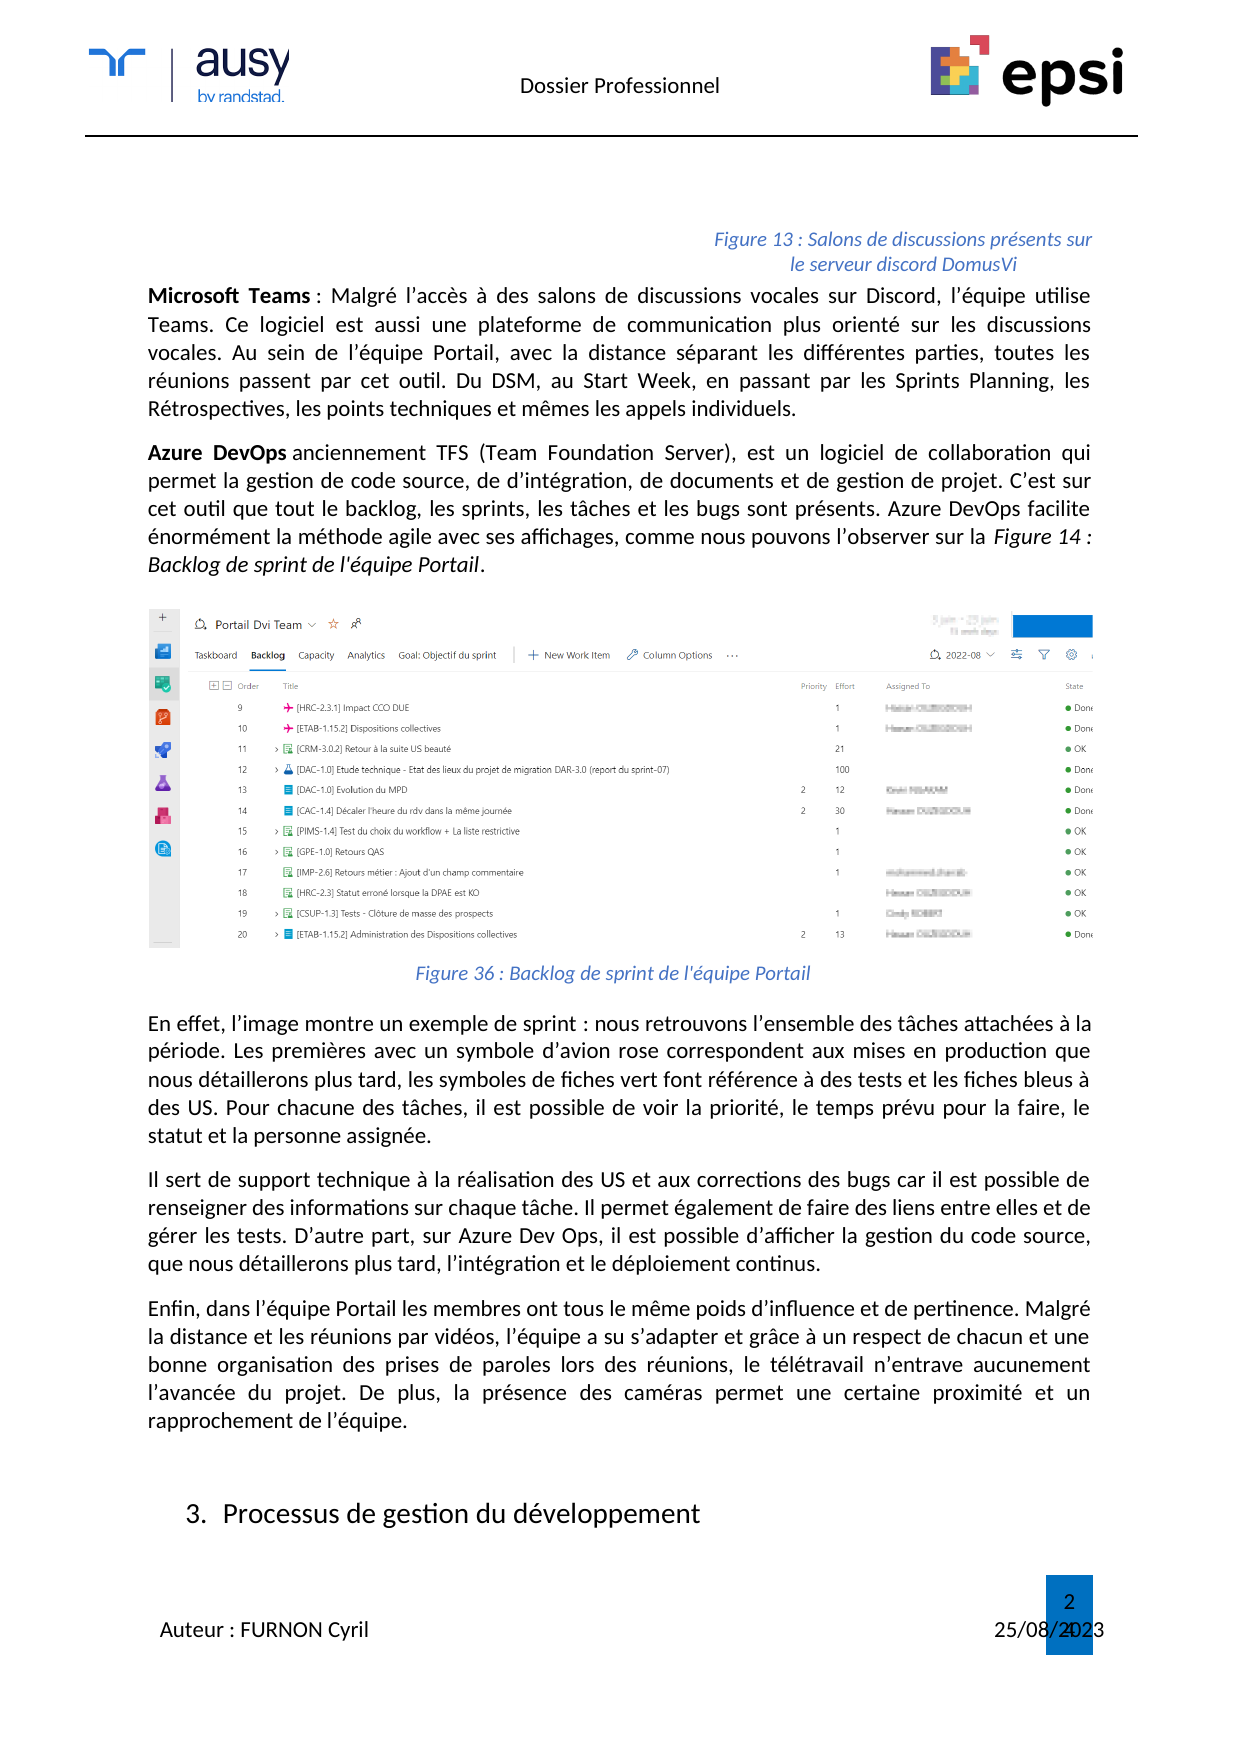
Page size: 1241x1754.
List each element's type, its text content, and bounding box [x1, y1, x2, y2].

picture [149, 609, 1093, 948]
text Microsoft Teams : Malgré l’accès à des salons de discussions vocales sur Discord, l’équipe utilise Teams. Ce logiciel est aussi une plateforme de communication plus orienté sur les discussions vocales. Au sein de l’équipe Portail, avec la distance séparant les différentes parties, toutes les réunions passent par cet outil. Du DSM, au Start Week, en passant par les Sprints Planning, les Rétrospectives, les points techniques et mêmes les appels individuels. [148, 282, 1093, 422]
text En effet, l’image montre un exemple de sprint : nous retrouvons l’ensemble des tâches attachées à la période. Les premières avec un symbole d’avion rose correspondent aux mises en production que nous détaillerons plus tard, les symboles de fiches vert font référence à des tests et les fiches bleus à des US. Pour chacune des tâches, il est possible de voir la priorité, le temps prévu pour la faire, le statut et la personne assignée. [148, 1009, 1093, 1149]
text Azure DevOps anciennement TFS (Team Foundation Server), est un logiciel de collaboration qui permet la gestion de code source, de d’intégration, de documents et de gestion de projet. C’est sur cet outil que tout le backlog, les sprints, les tâches et les bugs sont présents. Azure DevOps facilite énormément la méthode agile avec ses affichages, comme nous pouvons l’observer sur la Figure 14 : Backlog de sprint de l'équipe Portail. [148, 438, 1093, 578]
subtitle Processus de gestion du développement [185, 1496, 1093, 1531]
picture [88, 48, 289, 102]
text Il sert de support technique à la réalisation des US et aux corrections des bugs car il est possible de renseigner des informations sur chaque tâche. Il permet également de faire des liens entre elles et de gérer les tests. D’autre part, sur Azure Dev Ops, il est possible d’afficher la gestion du code source, que nous détaillerons plus tard, l’intégration et le déploiement continus. [148, 1165, 1093, 1277]
text Enfin, dans l’équipe Portail les membres ont tous le même poids d’influence et de pertinence. Malgré la distance et les réunions par vidéos, l’équipe a su s’adapter et grâce à un respect de chacun et une bonne organisation des prises de paroles lors des réunions, le télétravail n’entrave aucunement l’avancée du projet. De plus, la présence des caméras permet une certaine proximité et un rapprochement de l’équipe. [148, 1294, 1093, 1434]
